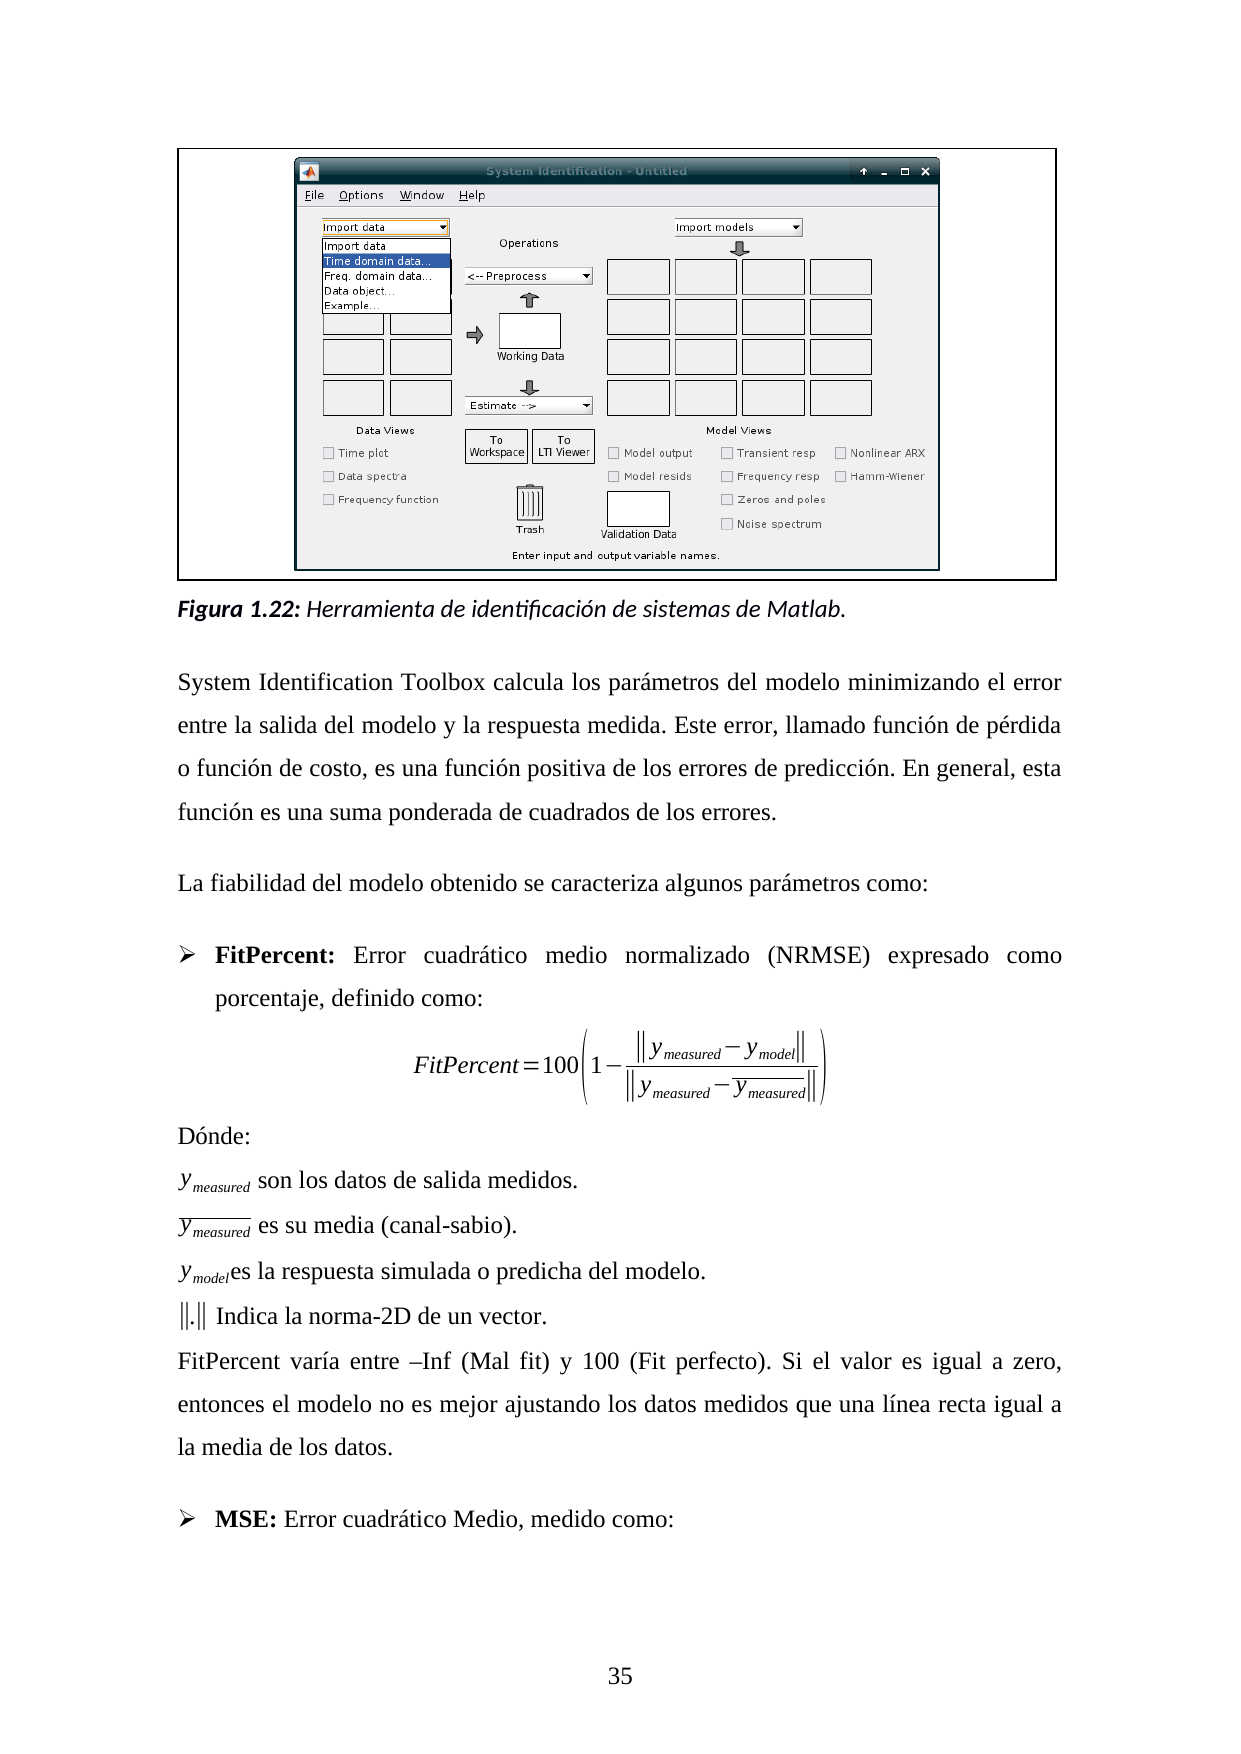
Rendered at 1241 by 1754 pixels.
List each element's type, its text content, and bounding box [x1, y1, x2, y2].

picture [294, 157, 940, 182]
text son los datos de salida medidos. [177, 1164, 1063, 1195]
list FitPercent: Error cuadrático medio normalizado (NRMSE) expresado como porcentaje, definido como: [177, 940, 1063, 1012]
picture [298, 185, 937, 568]
text es su media (canal-sabio). [177, 1210, 1063, 1241]
text FitPercent varía entre –Inf (Mal fit) y 100 (Fit perfecto). Si el valor es igual a zero, entonces el modelo no es mejor ajustando los datos medidos que una línea recta igual a la media de los datos. [177, 1346, 1063, 1461]
list MSE: Error cuadrático Medio, medido como: [177, 1504, 1063, 1533]
text Indica la norma-2D de un vector. [177, 1301, 1063, 1332]
text es la respuesta simulada o predicha del modelo. [177, 1256, 1063, 1287]
text La fiabilidad del modelo obtenido se caracteriza algunos parámetros como: [177, 868, 1063, 897]
text Figura 1.22: Herramienta de identificación de sistemas de Matlab. [177, 593, 1063, 624]
text System Identification Toolbox calcula los parámetros del modelo minimizando el error entre la salida del modelo y la respuesta medida. Este error, llamado función de pérdida o función de costo, es una función positiva de los errores de predicción. En general, esta función es una suma ponderada de cuadrados de los errores. [177, 667, 1063, 825]
text Dónde: [177, 1121, 1063, 1150]
